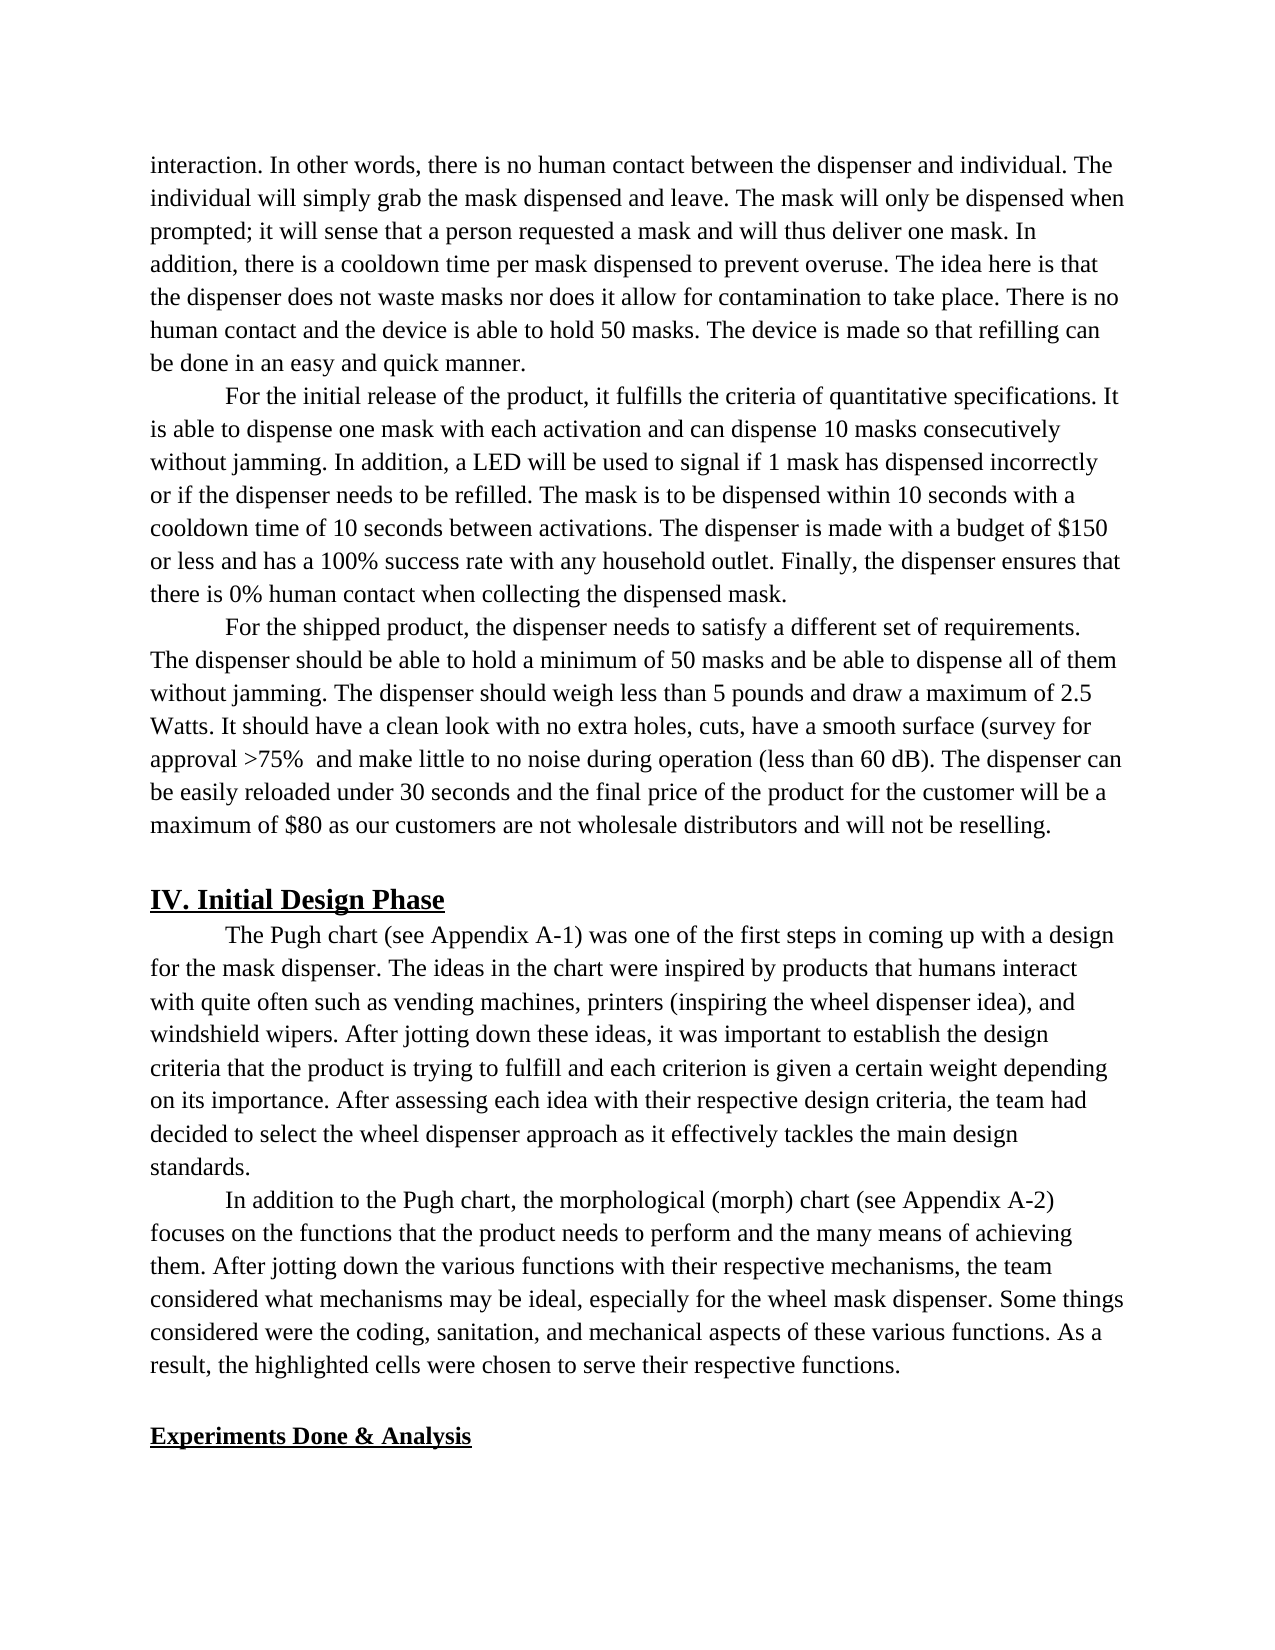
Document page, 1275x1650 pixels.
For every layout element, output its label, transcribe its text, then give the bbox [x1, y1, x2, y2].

text Experiments Done & Analysis [150, 1421, 1125, 1450]
text IV. Initial Design Phase [150, 882, 1125, 916]
text In addition to the Pugh chart, the morphological (morph) chart (see Appendix A-2) focuses on the functions that the product needs to perform and the many means of achieving them. After jotting down the various functions with their respective mechanisms, the team considered what mechanisms may be ideal, especially for the wheel mask dispenser. Some things considered were the coding, sanitation, and mechanical aspects of these various functions. As a result, the highlighted cells were chosen to serve their respective functions. [150, 1185, 1125, 1378]
text For the initial release of the product, it fulfills the criteria of quantitative specifications. It is able to dispense one mask with each activation and can dispense 10 masks consecutively without jamming. In addition, a LED will be used to signal if 1 mask has dispensed incorrectly or if the dispenser needs to be refilled. The mask is to be dispensed within 10 seconds with a cooldown time of 10 seconds between activations. The dispenser is made with a budget of $150 or less and has a 100% success rate with any household outlet. Finally, the dispenser ensures that there is 0% human contact when collecting the dispensed mask. [150, 381, 1125, 608]
text The Pugh chart (see Appendix A-1) was one of the first steps in coming up with a design for the mask dispenser. The ideas in the chart were inspired by products that humans interact with quite often such as vending machines, printers (inspiring the wheel dispenser idea), and windshield wipers. After jotting down these ideas, it was important to establish the design criteria that the product is trying to fulfill and each criterion is given a certain weight depending on its importance. After assessing each idea with their respective design criteria, the team had decided to select the wheel dispenser approach as it effectively tackles the main design standards. [150, 921, 1125, 1180]
text For the shipped product, the dispenser needs to satisfy a different set of requirements. The dispenser should be able to hold a minimum of 50 masks and be able to dispense all of them without jamming. The dispenser should weigh less than 5 pounds and draw a maximum of 2.5 Watts. It should have a clean look with no extra holes, cuts, have a smooth surface (survey for approval >75% and make little to no noise during operation (less than 60 dB). The dispenser can be easily reloaded under 30 seconds and the final price of the product for the customer will be a maximum of $80 as our customers are not wholesale distributors and will not be reselling. [150, 612, 1125, 839]
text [150, 150, 1125, 377]
